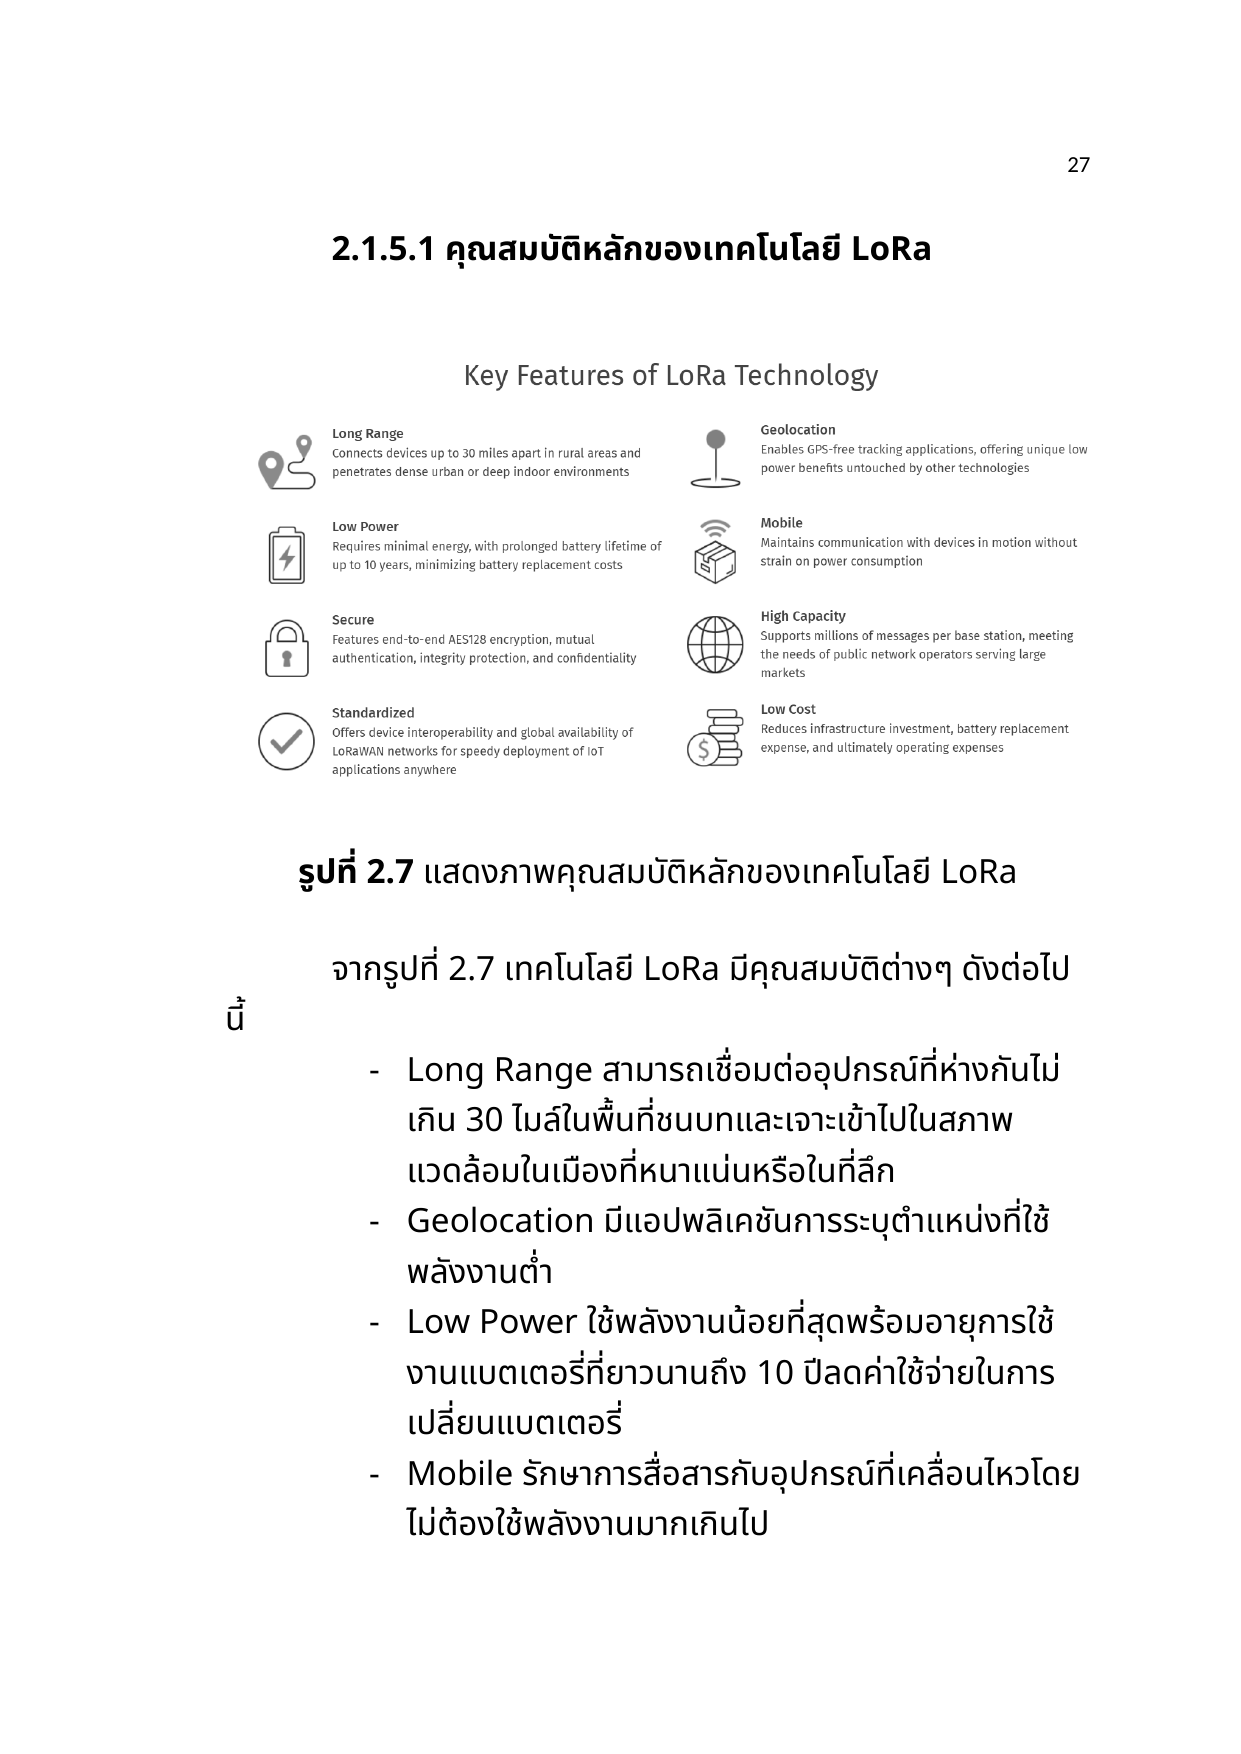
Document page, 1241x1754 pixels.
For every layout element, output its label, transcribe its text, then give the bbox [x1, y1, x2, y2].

list Geolocation มีแอปพลิเคชันการระบุตำแหน่งที่ใช้พลังงานต่ำ [369, 1197, 1090, 1298]
list Long Range สามารถเชื่อมต่ออุปกรณ์ที่ห่างกันไม่เกิน 30 ไมล์ในพื้นที่ชนบทและเจาะเข้าไปในสภาพแวดล้อมในเมืองที่หนาแน่นหรือในที่ลึก [369, 1045, 1090, 1197]
list Mobile รักษาการสื่อสารกับอุปกรณ์ที่เคลื่อนไหวโดยไม่ต้องใช้พลังงานมากเกินไป [369, 1450, 1090, 1551]
table_header รูปที่ 2.7 แสดงภาพคุณสมบัติหลักของเทคโนโลยี LoRa [225, 354, 1090, 899]
text 2.1.5.1 คุณสมบัติหลักของเทคโนโลยี LoRa [225, 225, 1090, 276]
text จากรูปที่ 2.7 เทคโนโลยี LoRa มีคุณสมบัติต่างๆ ดังต่อไปนี้ [225, 944, 1090, 1045]
list Low Power ใช้พลังงานน้อยที่สุดพร้อมอายุการใช้งานแบตเตอรี่ที่ยาวนานถึง 10 ปีลดค่าใช้จ่ายในการเปลี่ยนแบตเตอรี่ [369, 1298, 1090, 1450]
